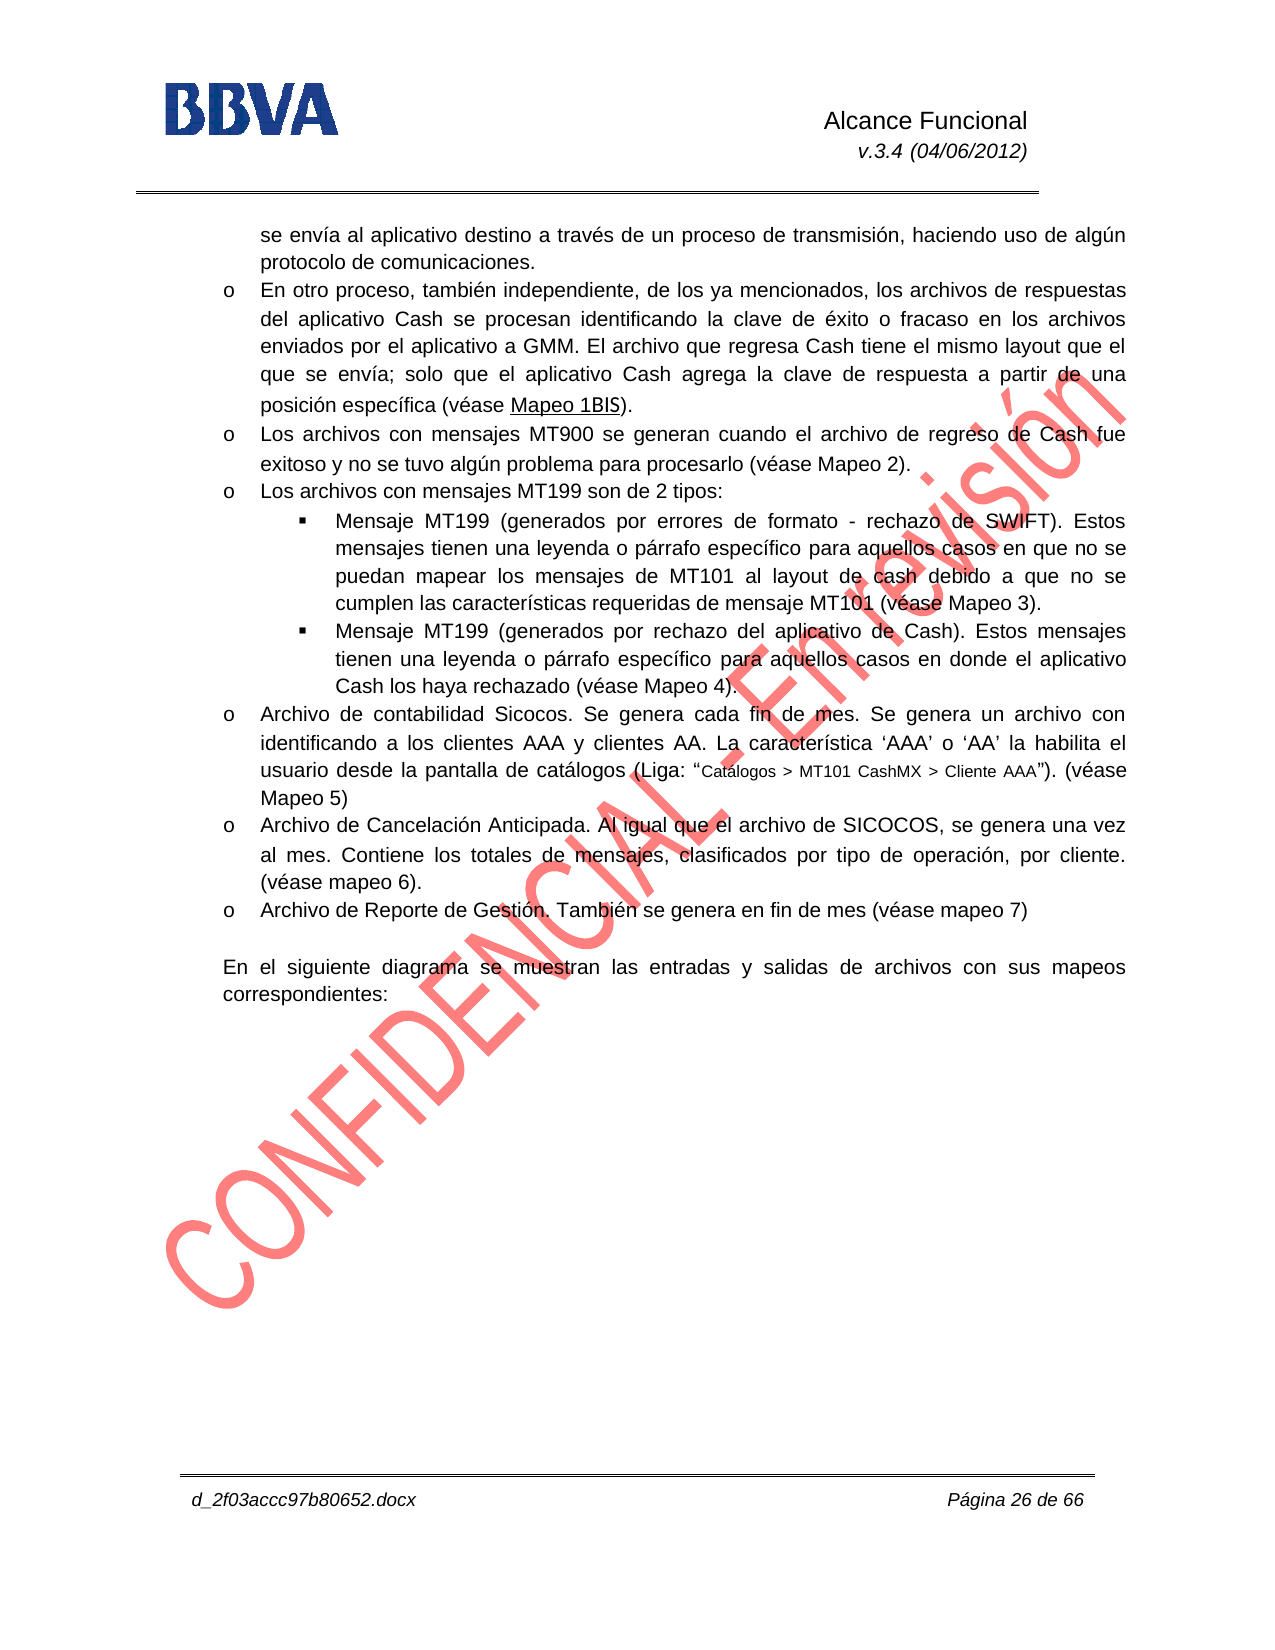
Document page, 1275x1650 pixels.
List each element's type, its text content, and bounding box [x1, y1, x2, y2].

list Mensaje MT199 (generados por errores de formato - rechazo de SWIFT). Estos mensajes tienen una leyenda o párrafo específico para aquellos casos en que no se puedan mapear los mensajes de MT101 al layout de cash debido a que no se cumplen las características requeridas de mensaje MT101 (véase Mapeo 3). [298, 509, 1127, 615]
list Archivo de Cancelación Anticipada. Al igual que el archivo de SICOCOS, se genera una vez al mes. Contiene los totales de mensajes, clasificados por tipo de operación, por cliente. (véase mapeo 6). [223, 813, 1127, 894]
list Archivo de Reporte de Gestión. También se genera en fin de mes (véase mapeo 7) [223, 898, 1127, 923]
list En otro proceso, también independiente, de los ya mencionados, los archivos de respuestas del aplicativo Cash se procesan identificando la clave de éxito o fracaso en los archivos enviados por el aplicativo a GMM. El archivo que regresa Cash tiene el mismo layout que el que se envía; solo que el aplicativo Cash agrega la clave de respuesta a partir de una posición específica (véase Mapeo 1BIS). [223, 277, 1127, 418]
list Los archivos con mensajes MT900 se generan cuando el archivo de regreso de Cash fue exitoso y no se tuvo algún problema para procesarlo (véase Mapeo 2). [223, 422, 1127, 475]
list Archivo de contabilidad Sicocos. Se genera cada fin de mes. Se genera un archivo con identificando a los clientes AAA y clientes AA. La característica ‘AAA’ o ‘AA’ la habilita el usuario desde la pantalla de catálogos (Liga: “Catálogos > MT101 CashMX > Cliente AAA”). (véase Mapeo 5) [223, 701, 1127, 810]
list Los archivos con mensajes MT199 son de 2 tipos: [223, 479, 1127, 505]
list En el siguiente diagrama se muestran las entradas y salidas de archivos con sus mapeos correspondientes: [223, 955, 1127, 1006]
list Mensaje MT199 (generados por rechazo del aplicativo de Cash). Estos mensajes tienen una leyenda o párrafo específico para aquellos casos en donde el aplicativo Cash los haya rechazado (véase Mapeo 4). [298, 619, 1127, 698]
picture [165, 83, 339, 135]
